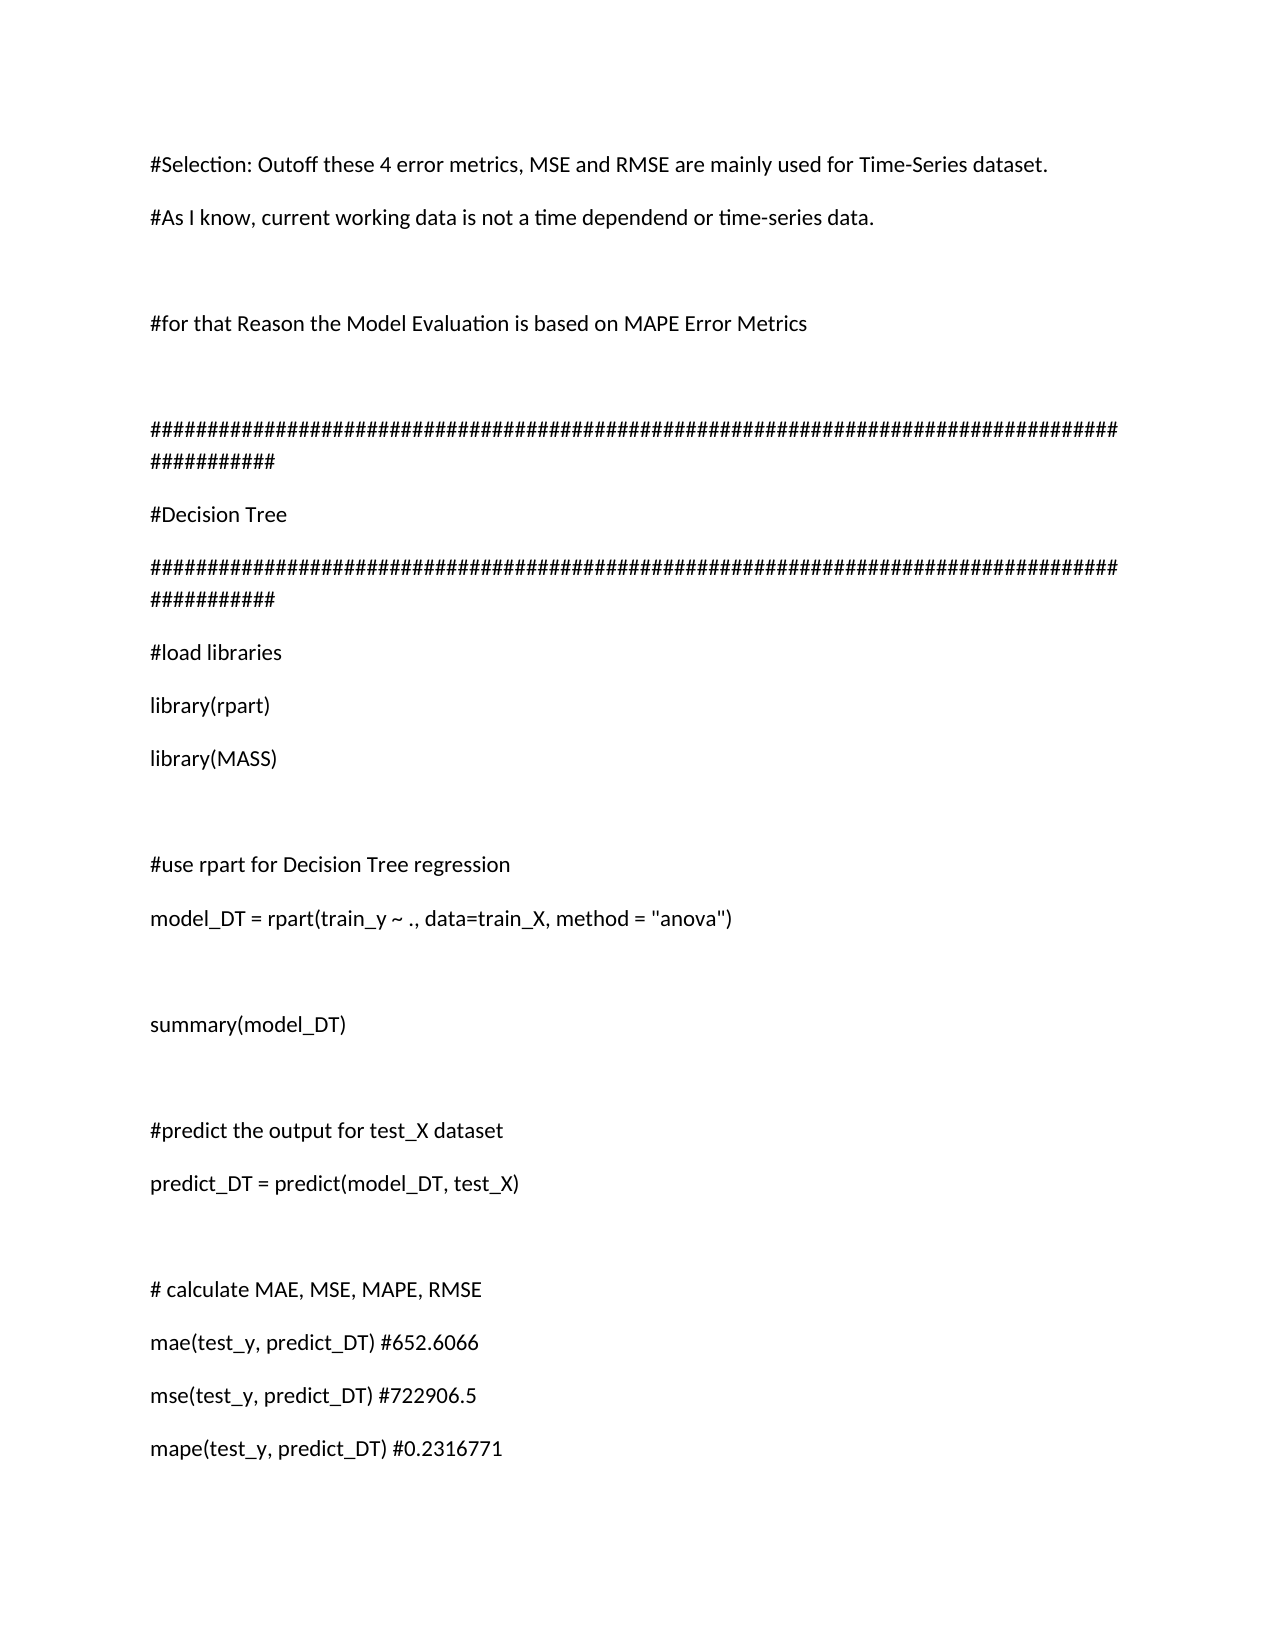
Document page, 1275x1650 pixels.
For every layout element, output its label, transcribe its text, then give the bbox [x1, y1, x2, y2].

text model_DT = rpart(train_y ~ ., data=train_X, method = "anova") [150, 904, 1125, 932]
text library(rpart) [150, 692, 1125, 719]
text # calculate MAE, MSE, MAPE, RMSE [150, 1275, 1125, 1303]
text library(MASS) [150, 744, 1125, 773]
text #for that Reason the Model Evaluation is based on MAPE Error Metrics [150, 309, 1125, 337]
text #As I know, current working data is not a time dependend or time-series data. [150, 203, 1125, 231]
text mse(test_y, predict_DT) #722906.5 [150, 1381, 1125, 1409]
text predict_DT = predict(model_DT, test_X) [150, 1169, 1125, 1197]
text #Selection: Outoff these 4 error metrics, MSE and RMSE are mainly used for Time-Series dataset. [150, 150, 1125, 178]
text ################################################################################################ [150, 553, 1125, 613]
text summary(model_DT) [150, 1010, 1125, 1038]
text mape(test_y, predict_DT) #0.2316771 [150, 1434, 1125, 1462]
text ################################################################################################ [150, 415, 1125, 475]
text #predict the output for test_X dataset [150, 1116, 1125, 1144]
text #load libraries [150, 638, 1125, 667]
text #use rpart for Decision Tree regression [150, 851, 1125, 879]
text #Decision Tree [150, 500, 1125, 528]
text mae(test_y, predict_DT) #652.6066 [150, 1328, 1125, 1356]
